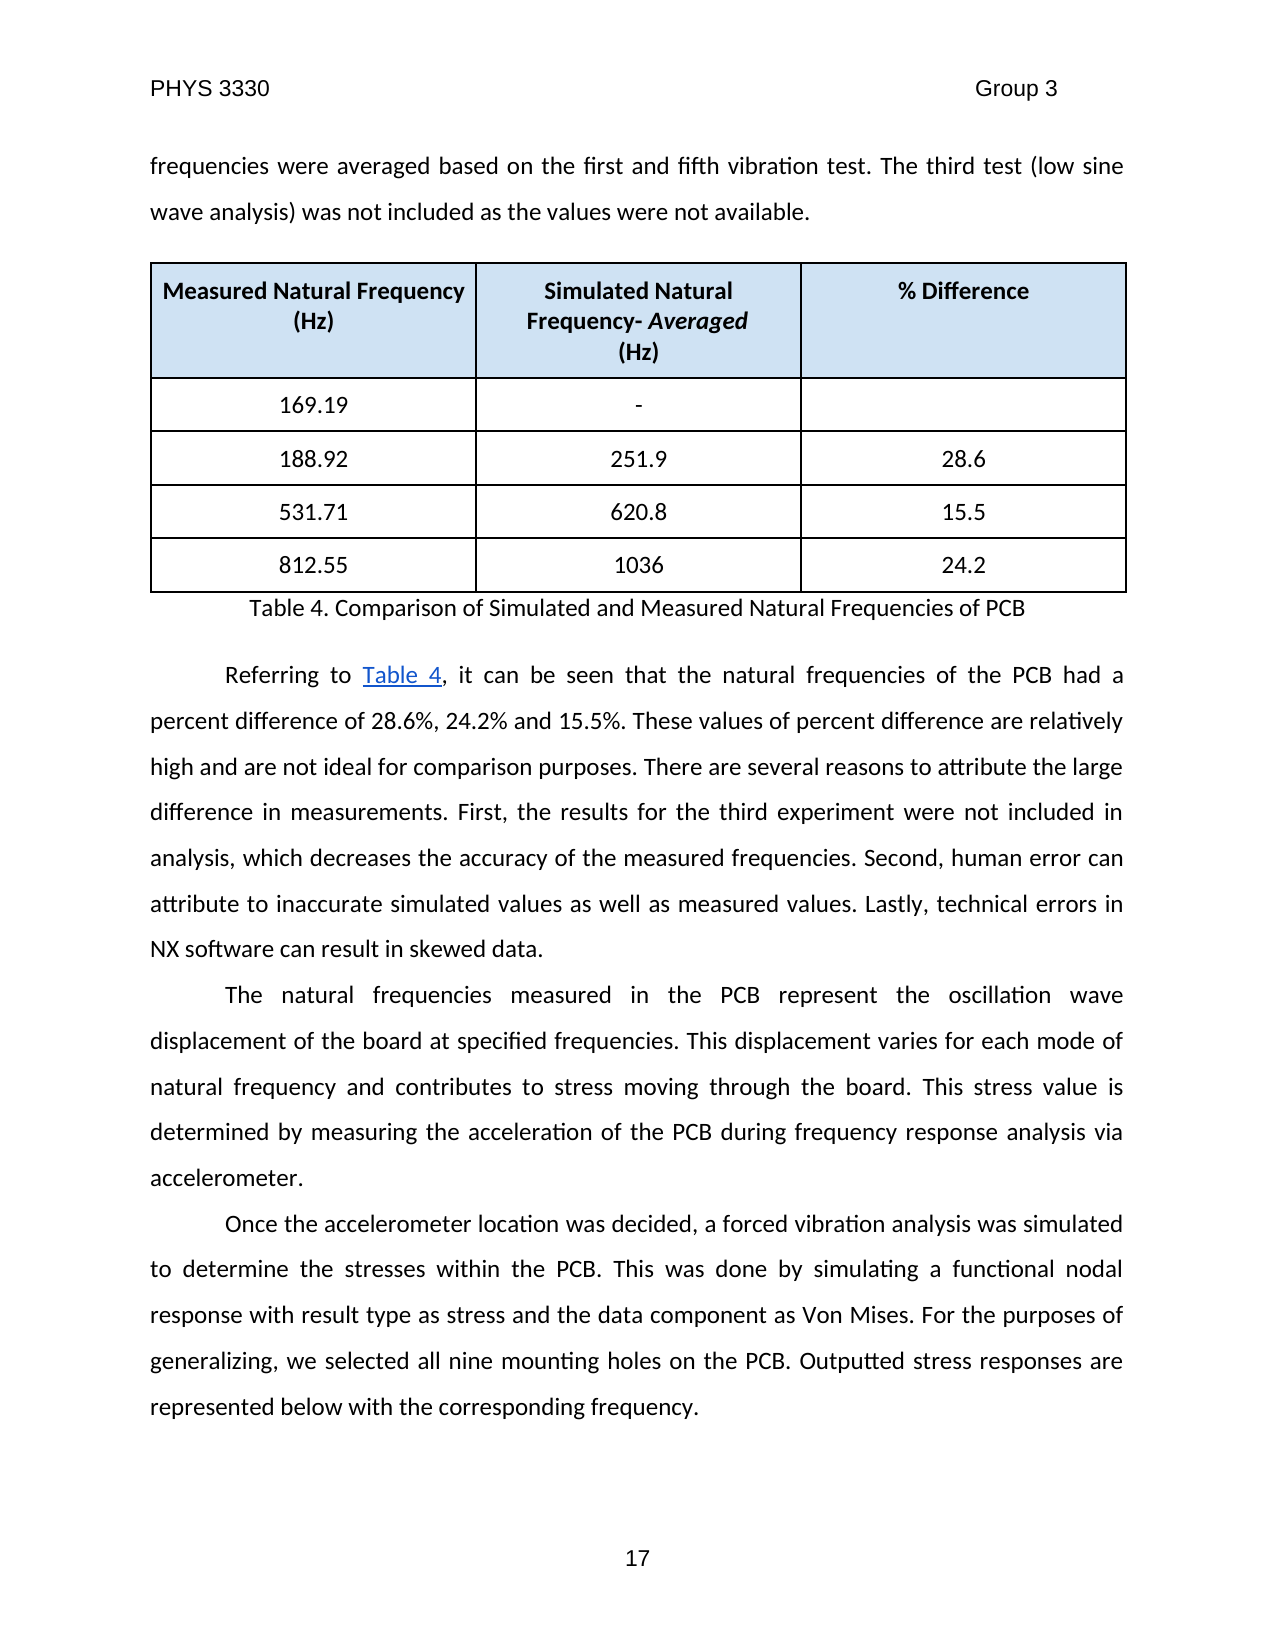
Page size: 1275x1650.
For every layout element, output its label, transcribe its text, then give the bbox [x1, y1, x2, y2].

table_cell 24.2 [802, 539, 1125, 591]
table_cell [802, 379, 1125, 430]
table_cell 531.71 [152, 486, 475, 537]
table_header % Difference [802, 264, 1125, 377]
table_header Measured Natural Frequency (Hz) [152, 264, 475, 377]
table_cell 28.6 [802, 432, 1125, 484]
table_header Simulated Natural Frequency- Averaged (Hz) [477, 264, 800, 377]
table_cell 1036 [477, 539, 800, 591]
text Referring to Table 4, it can be seen that the natural frequencies of the PCB had a percent difference of 28.6%, 24.2% and 15.5%. These values of percent difference are relatively high and are not ideal for comparison purposes. There are several reasons to attribute the large difference in measurements. First, the results for the third experiment were not included in analysis, which decreases the accuracy of the measured frequencies. Second, human error can attribute to inaccurate simulated values as well as measured values. Lastly, technical errors in NX software can result in skewed data. [150, 659, 1125, 964]
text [150, 150, 1125, 226]
table_cell 188.92 [152, 432, 475, 484]
text Once the accelerometer location was decided, a forced vibration analysis was simulated to determine the stresses within the PCB. This was done by simulating a functional nodal response with result type as stress and the data component as Von Mises. For the purposes of generalizing, we selected all nine mounting holes on the PCB. Outputted stress responses are represented below with the corresponding frequency. [150, 1208, 1125, 1421]
text The natural frequencies measured in the PCB represent the oscillation wave displacement of the board at specified frequencies. This displacement varies for each mode of natural frequency and contributes to stress moving through the board. This stress value is determined by measuring the acceleration of the PCB during frequency response analysis via accelerometer. [150, 979, 1125, 1193]
table_cell - [477, 379, 800, 430]
table_cell 812.55 [152, 539, 475, 591]
table_cell 620.8 [477, 486, 800, 537]
table_cell 251.9 [477, 432, 800, 484]
table_cell 15.5 [802, 486, 1125, 537]
table_cell 169.19 [152, 379, 475, 430]
text Table 4. Comparison of Simulated and Measured Natural Frequencies of PCB [150, 593, 1125, 623]
